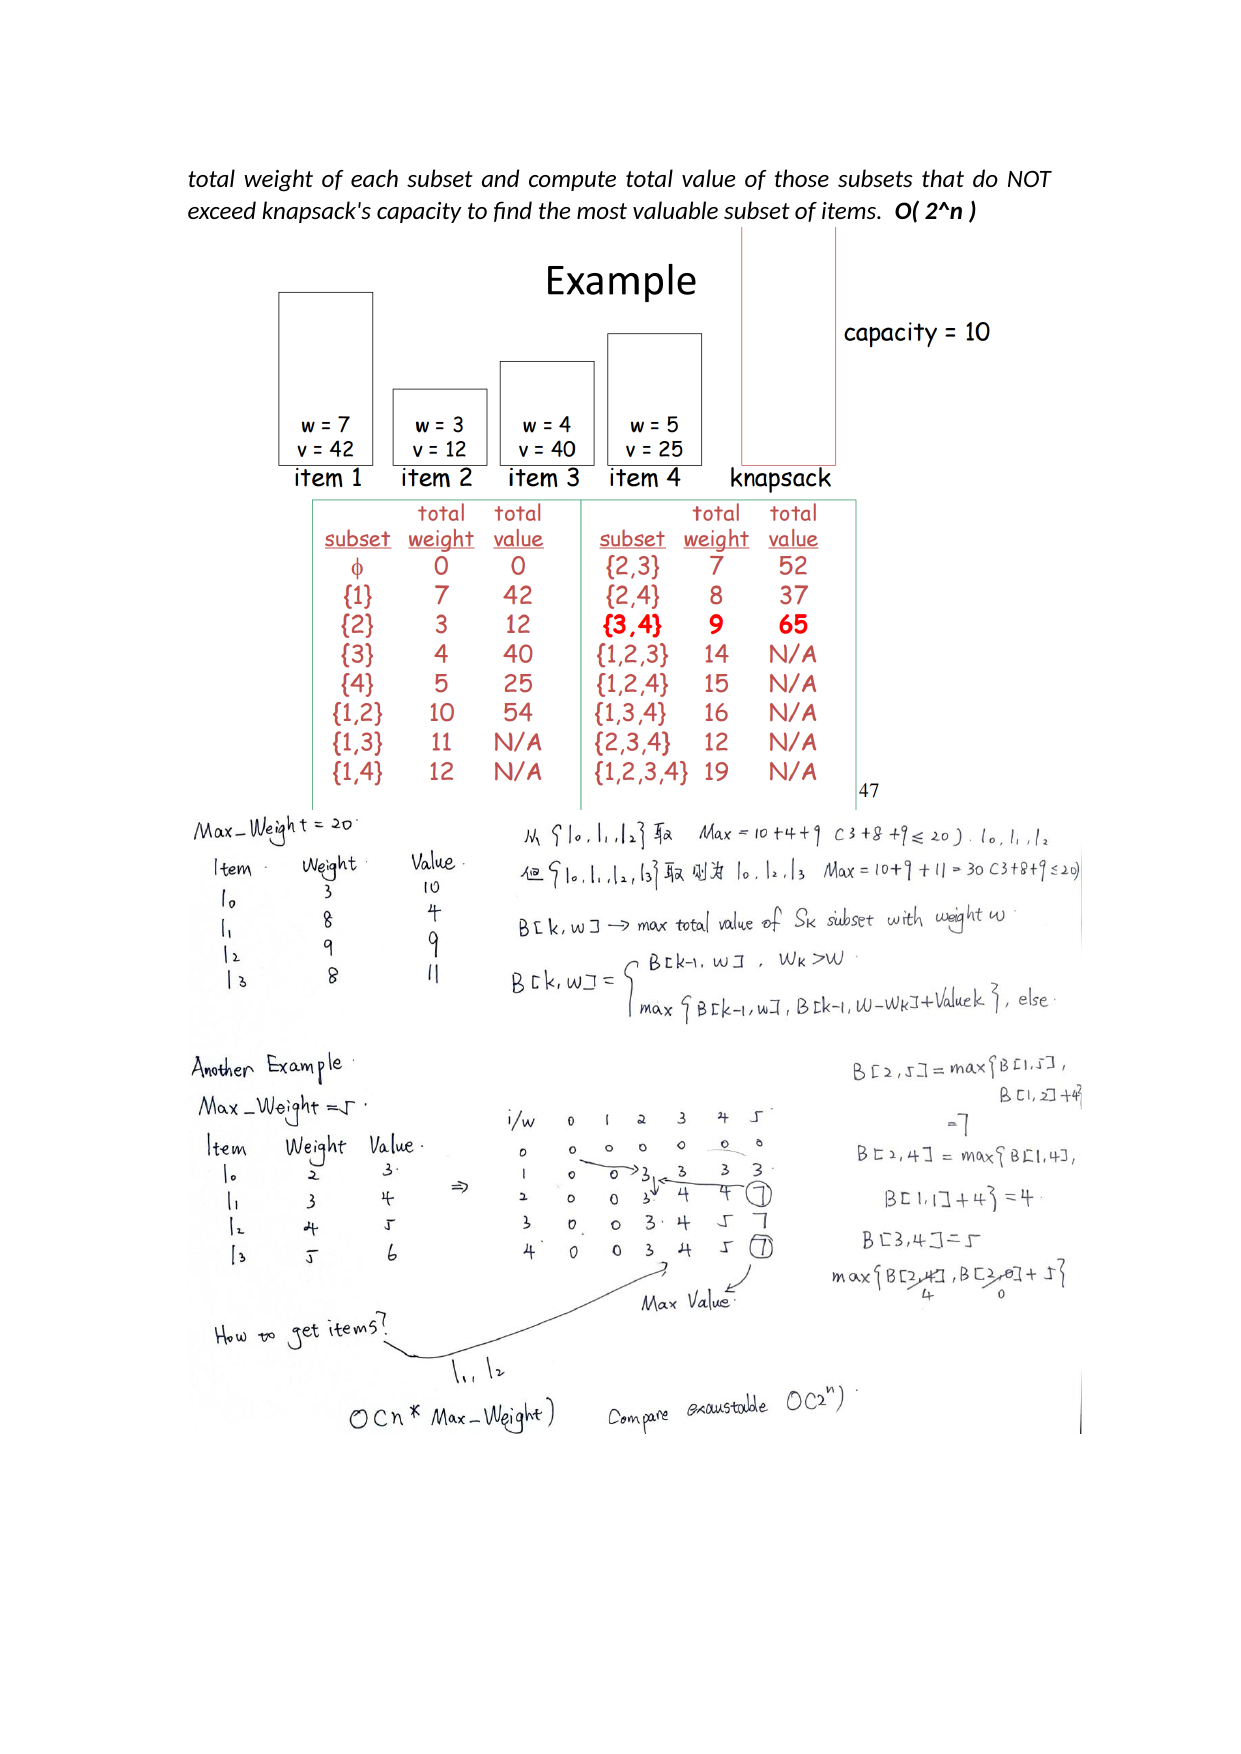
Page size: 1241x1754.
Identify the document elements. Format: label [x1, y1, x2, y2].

picture [231, 227, 1009, 810]
text [187, 162, 1053, 227]
picture [187, 812, 1082, 1434]
